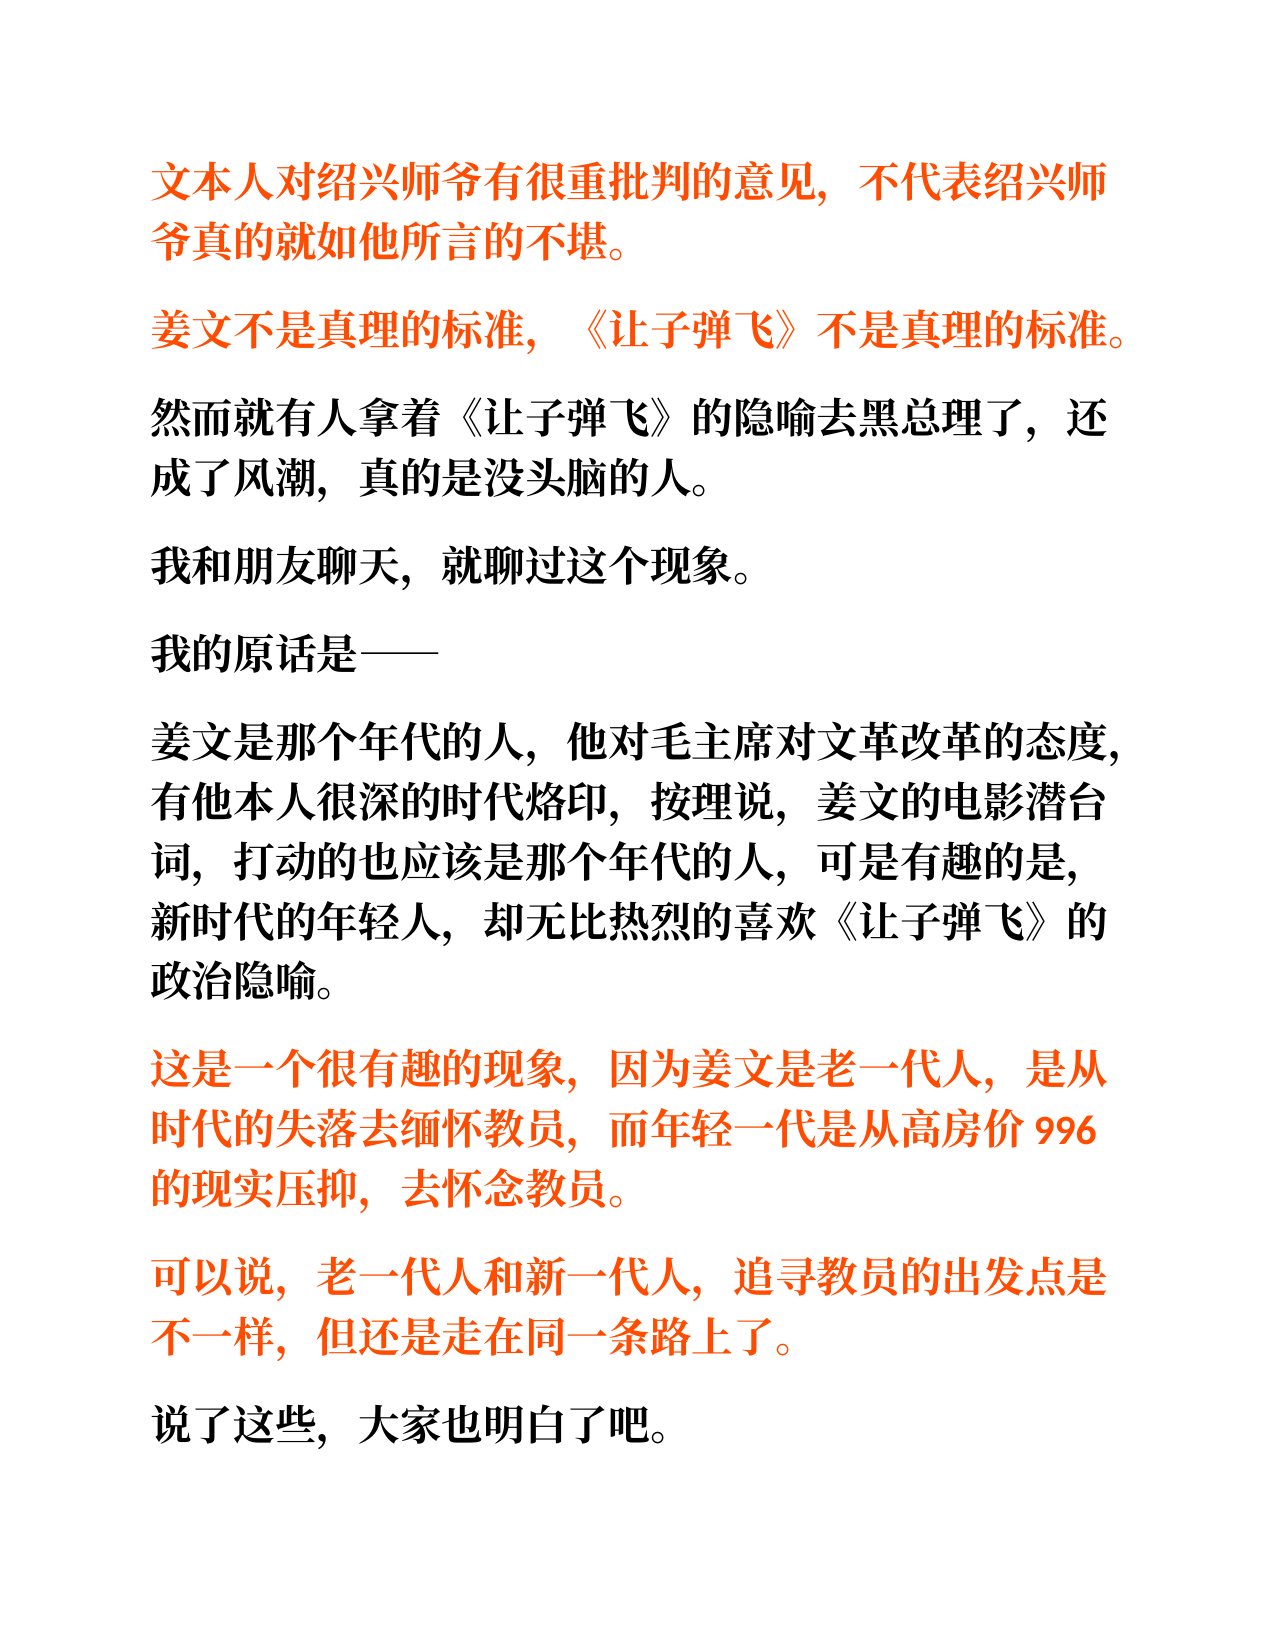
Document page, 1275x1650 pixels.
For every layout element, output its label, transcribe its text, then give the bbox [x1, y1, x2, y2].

text 我的原话是—— [150, 621, 1125, 681]
text 然而就有人拿着《让子弹飞》的隐喻去黑总理了，还成了风潮，真的是没头脑的人。 [150, 386, 1125, 506]
text 这是一个很有趣的现象，因为姜文是老一代人，是从时代的失落去缅怀教员，而年轻一代是从高房价996的现实压抑，去怀念教员。 [150, 1037, 1125, 1217]
text 说了这些，大家也明白了吧。 [150, 1392, 1125, 1452]
text 我和朋友聊天，就聊过这个现象。 [150, 533, 1125, 593]
text 可以说，老一代人和新一代人，追寻教员的出发点是不一样，但还是走在同一条路上了。 [150, 1244, 1125, 1364]
text 姜文是那个年代的人，他对毛主席对文革改革的态度，有他本人很深的时代烙印，按理说，姜文的电影潜台词，打动的也应该是那个年代的人，可是有趣的是，新时代的年轻人，却无比热烈的喜欢《让子弹飞》的政治隐喻。 [150, 709, 1125, 1009]
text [150, 150, 1125, 270]
text 姜文不是真理的标准，《让子弹飞》不是真理的标准。 [150, 298, 1125, 358]
